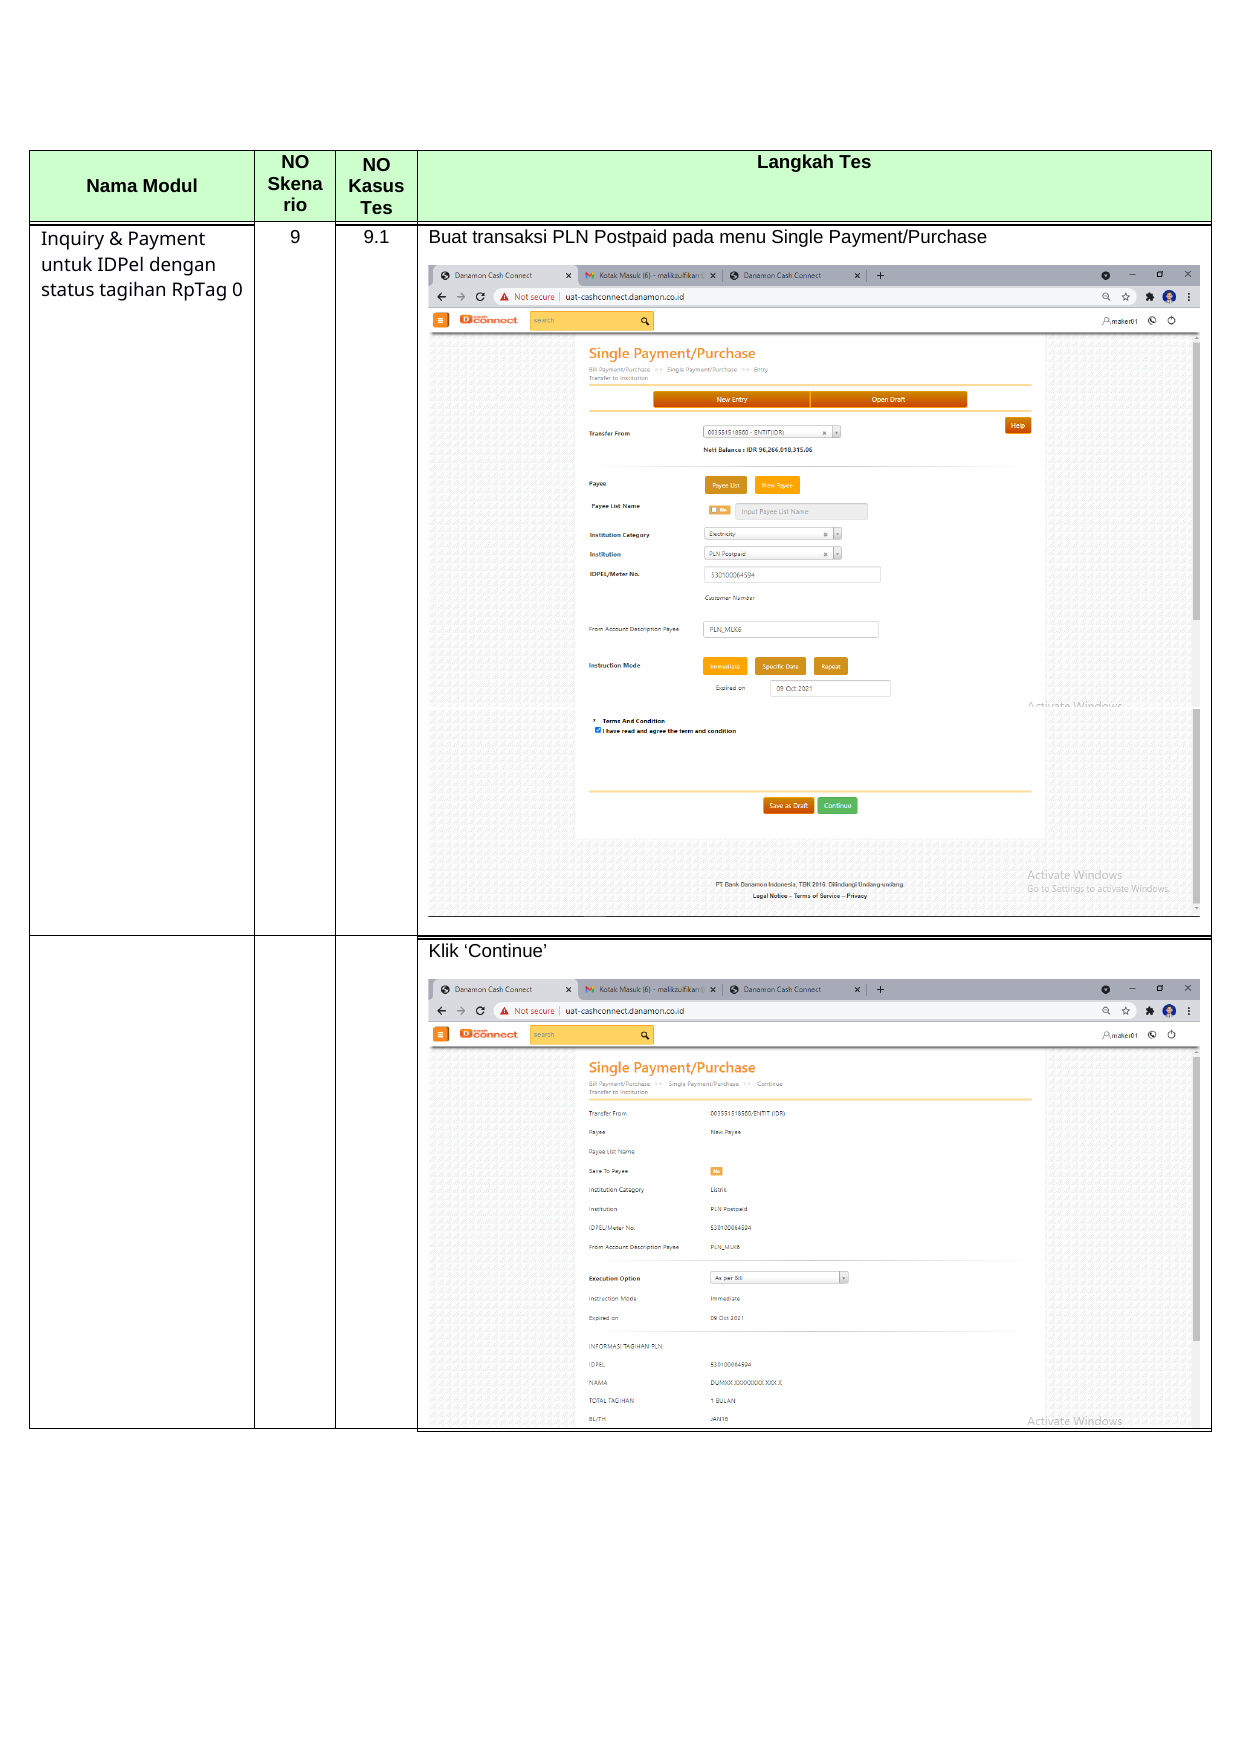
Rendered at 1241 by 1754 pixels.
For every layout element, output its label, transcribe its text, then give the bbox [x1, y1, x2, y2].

table_header NO Kasus Tes [336, 151, 417, 221]
table_cell [336, 936, 417, 1427]
table_cell [255, 936, 335, 1427]
table_cell 9.1 [336, 226, 417, 935]
table_cell Buat transaksi PLN Postpaid pada menu Single Payment/Purchase [418, 226, 1211, 935]
table_cell Inquiry & Payment untuk IDPel dengan status tagihan RpTag 0 [30, 226, 254, 935]
picture [428, 709, 1200, 917]
table_header NO Skenario [255, 151, 335, 221]
table_cell Klik ‘Continue’ [418, 940, 1211, 1427]
table_header Nama Modul [30, 151, 254, 221]
table_header Langkah Tes [418, 151, 1211, 221]
picture [428, 265, 1200, 707]
picture [428, 979, 1200, 1428]
table_cell [30, 936, 254, 1427]
table_cell 9 [255, 222, 335, 935]
